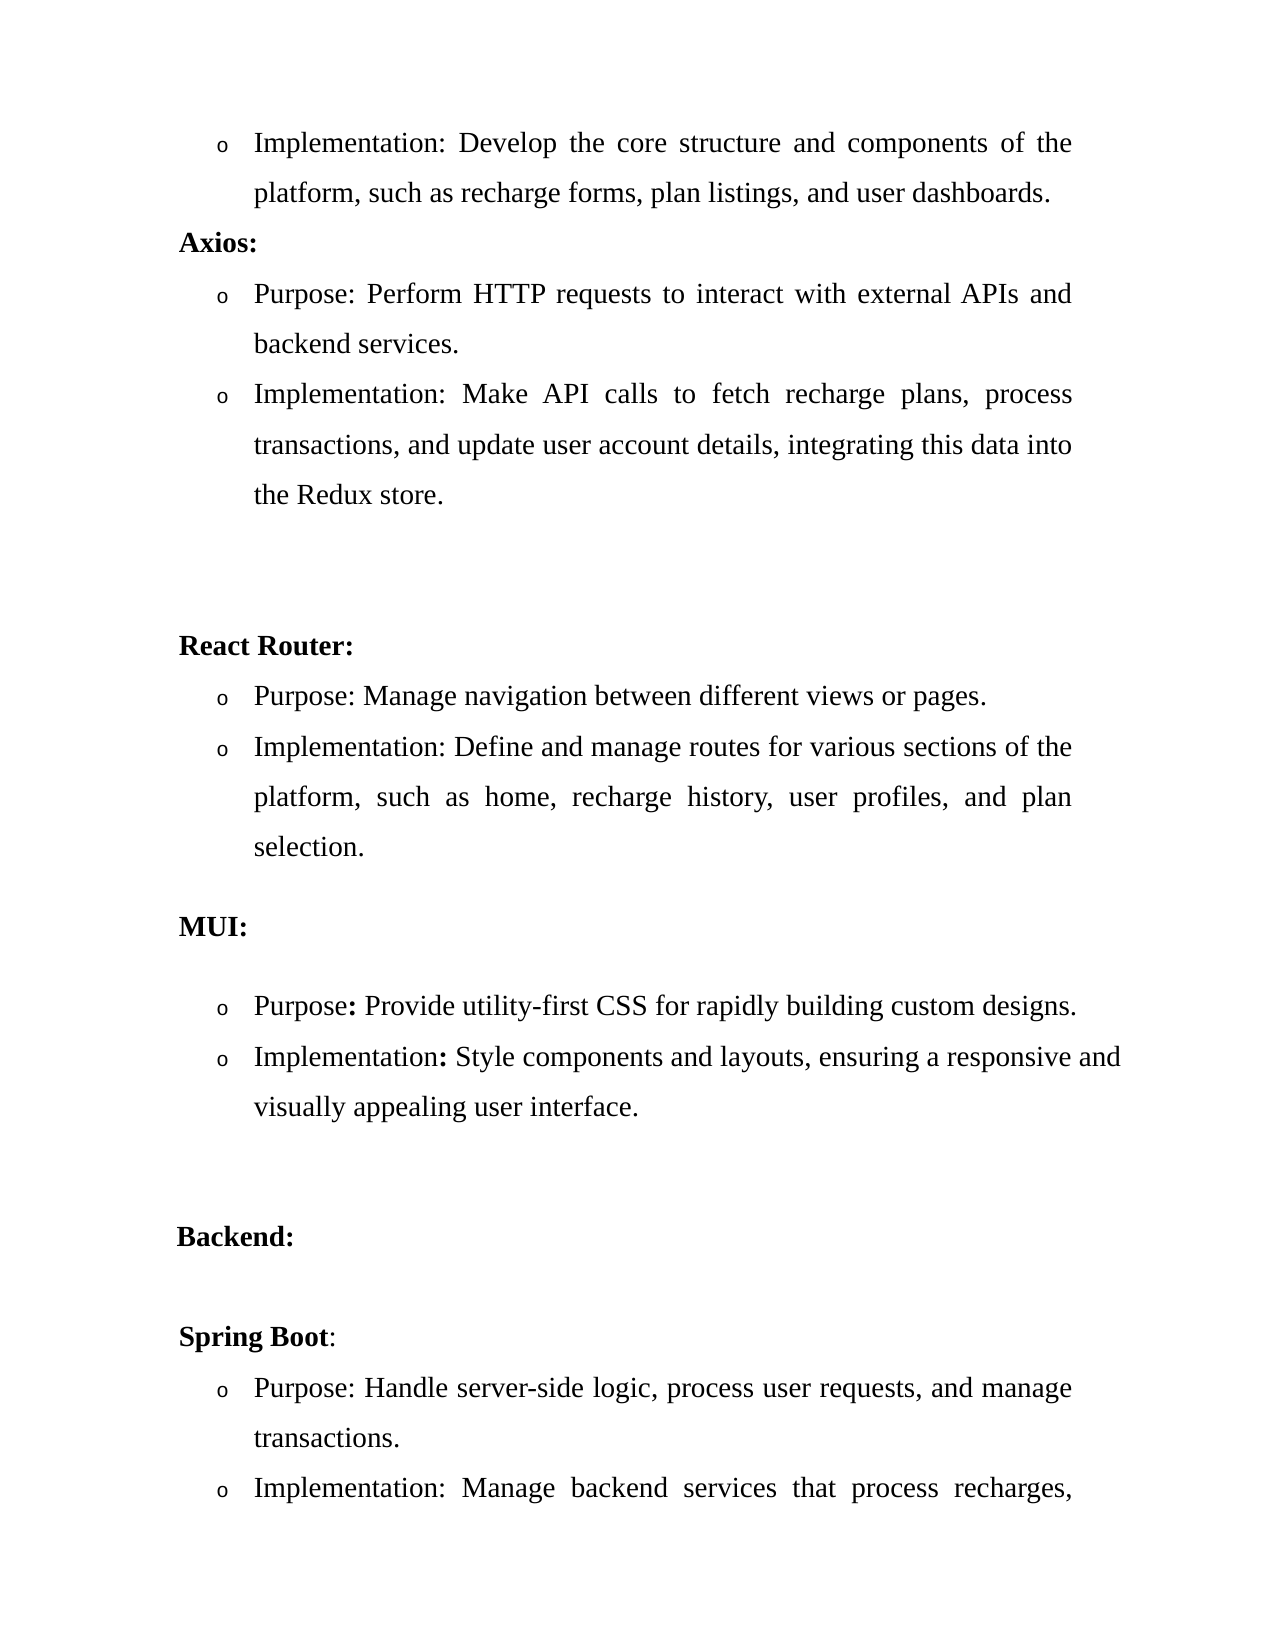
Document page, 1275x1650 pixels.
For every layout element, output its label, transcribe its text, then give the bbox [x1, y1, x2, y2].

list Implementation: Style components and layouts, ensuring a responsive and visually appealing user interface. [216, 1039, 1167, 1122]
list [216, 1470, 1073, 1504]
text Axios: [178, 226, 1073, 259]
text Spring Boot: [178, 1319, 1073, 1353]
text MUI: [178, 909, 1167, 942]
list Implementation: Define and manage routes for various sections of the platform, such as home, recharge history, user profiles, and plan selection. [216, 729, 1073, 863]
list Implementation: Develop the core structure and components of the platform, such as recharge forms, plan listings, and user dashboards. [216, 125, 1073, 209]
list Purpose: Manage navigation between different views or pages. [216, 678, 1073, 712]
list Implementation: Make API calls to fetch recharge plans, process transactions, and update user account details, integrating this data into the Redux store. [216, 377, 1073, 511]
text React Router: [178, 628, 1073, 662]
text Backend: [103, 1219, 1073, 1252]
list Purpose: Perform HTTP requests to interact with external APIs and backend services. [216, 276, 1073, 360]
list Purpose: Handle server-side logic, process user requests, and manage transactions. [216, 1370, 1073, 1453]
list Purpose: Provide utility-first CSS for rapidly building custom designs. [216, 988, 1167, 1022]
